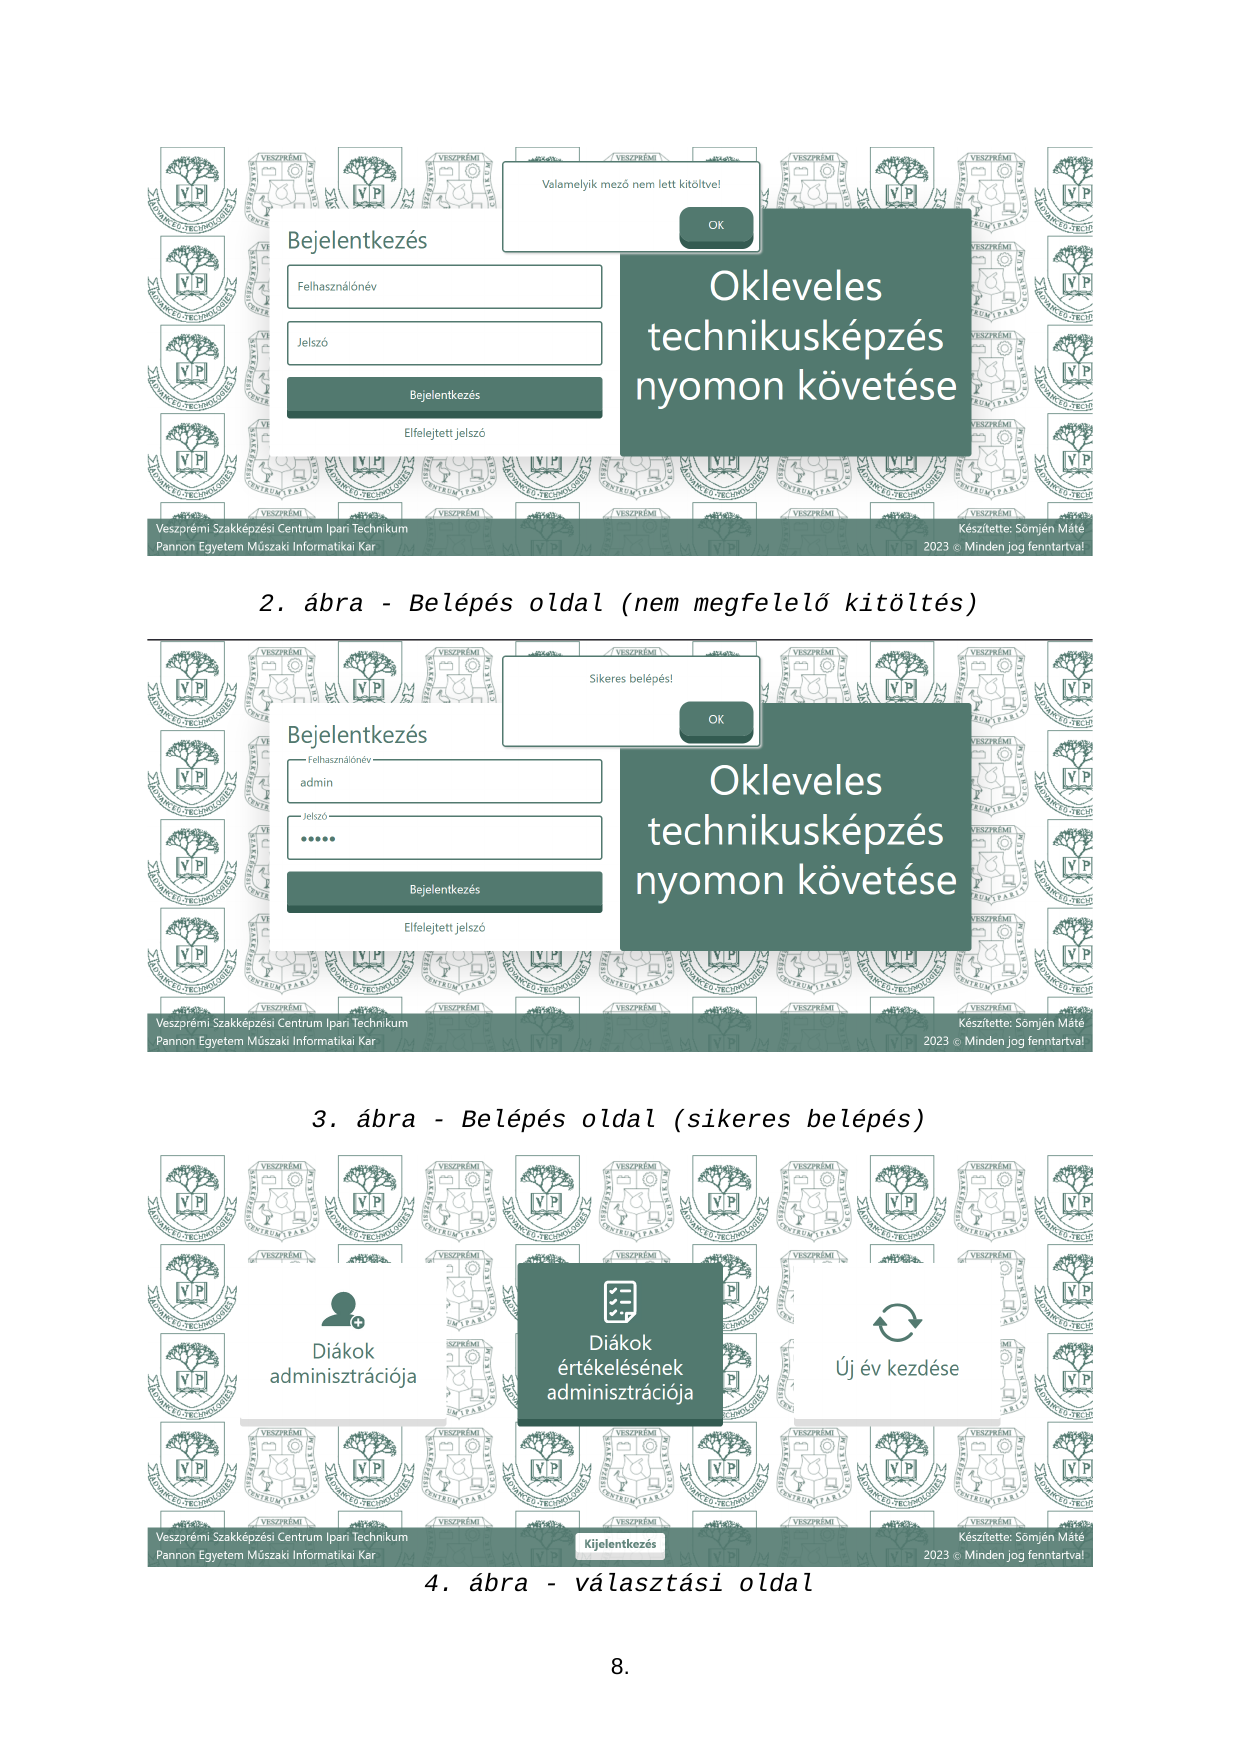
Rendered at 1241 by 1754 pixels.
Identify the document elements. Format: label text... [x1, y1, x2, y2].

picture [147, 639, 1093, 1052]
text 3. ábra - Belépés oldal (sikeres belépés) [148, 1107, 1093, 1135]
picture [147, 147, 1093, 556]
text 4. ábra - választási oldal [148, 1571, 1093, 1599]
picture [147, 1155, 1093, 1567]
text 2. ábra - Belépés oldal (nem megfelelő kitöltés) [148, 590, 1093, 618]
